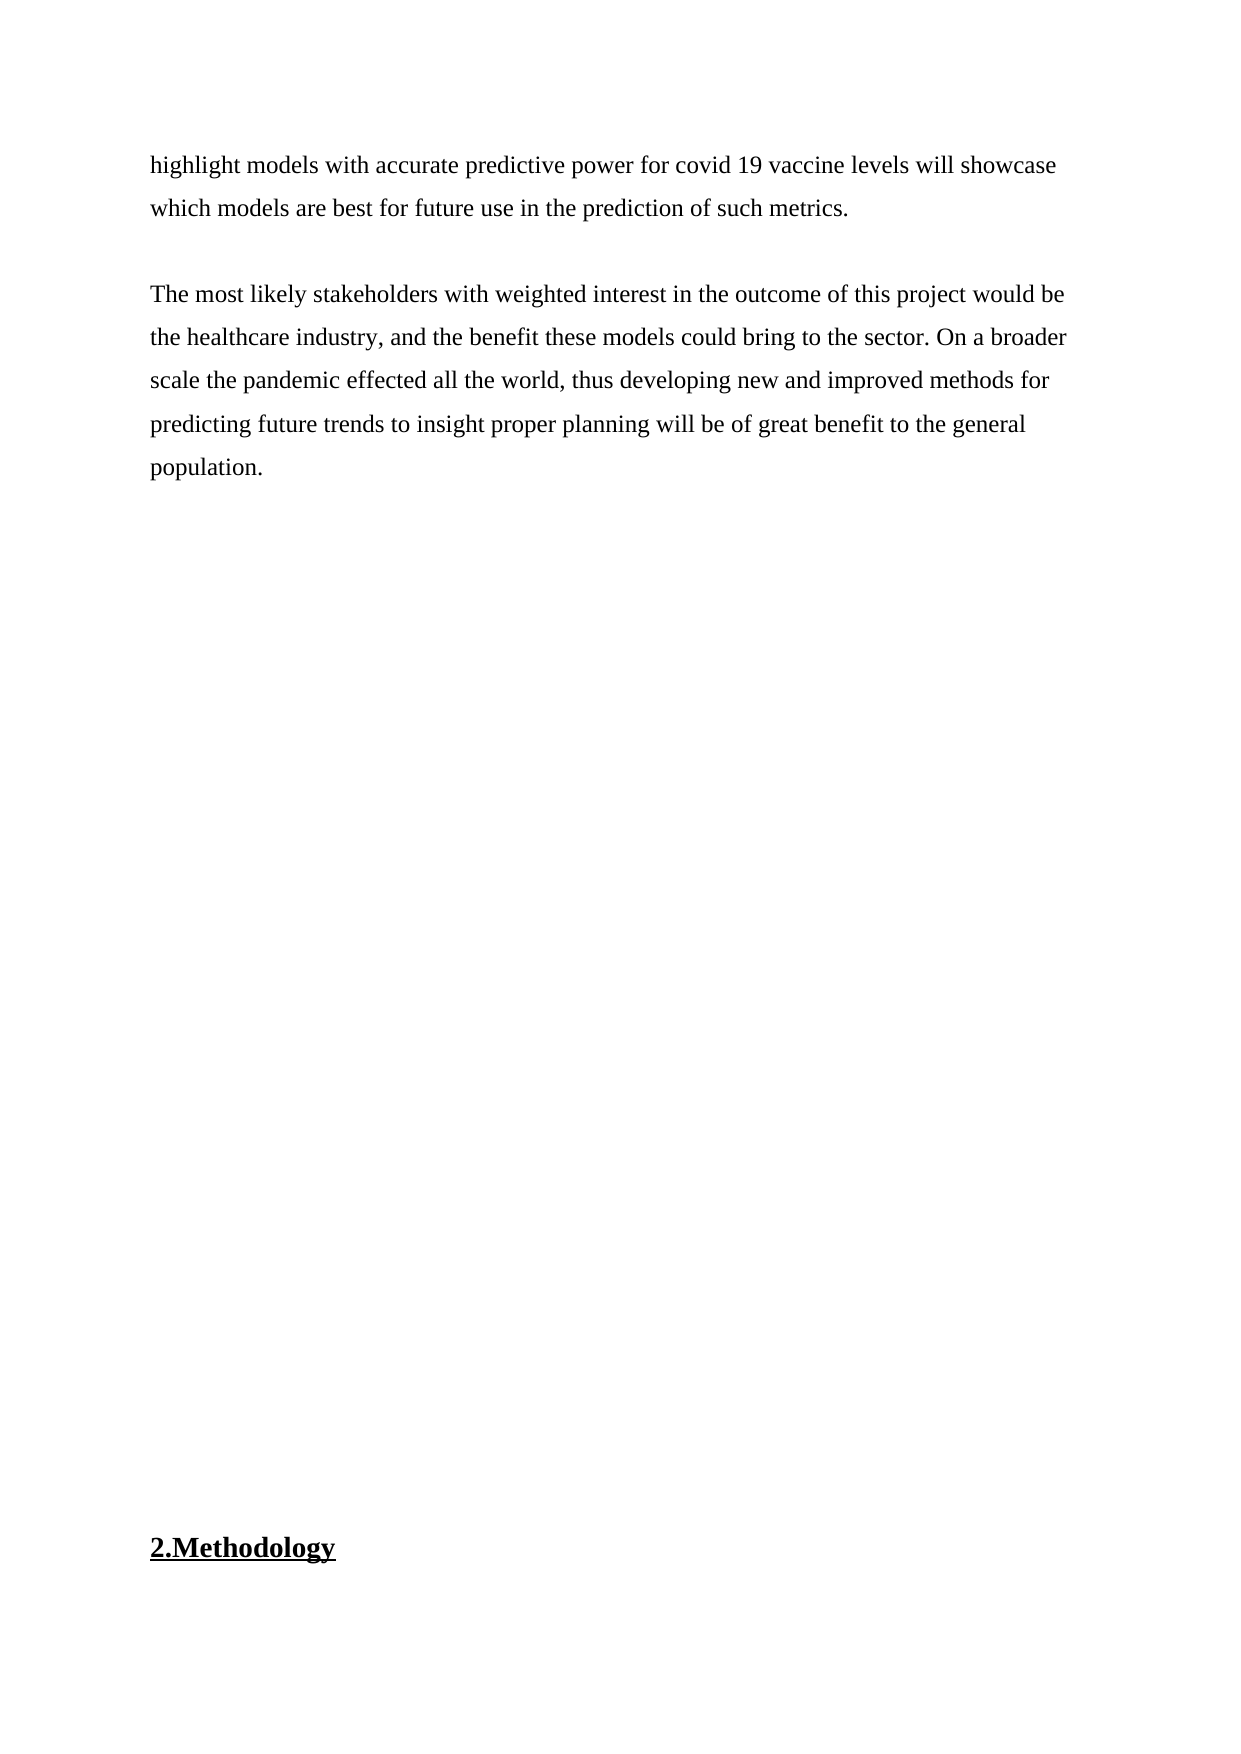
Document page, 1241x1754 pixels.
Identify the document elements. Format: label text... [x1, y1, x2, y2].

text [150, 150, 1090, 222]
text The most likely stakeholders with weighted interest in the outcome of this project would be the healthcare industry, and the benefit these models could bring to the sector. On a broader scale the pandemic effected all the world, thus developing new and improved methods for predicting future trends to insight proper planning will be of great benefit to the general population. [150, 279, 1090, 481]
text 2.Methodology [150, 1530, 1090, 1563]
